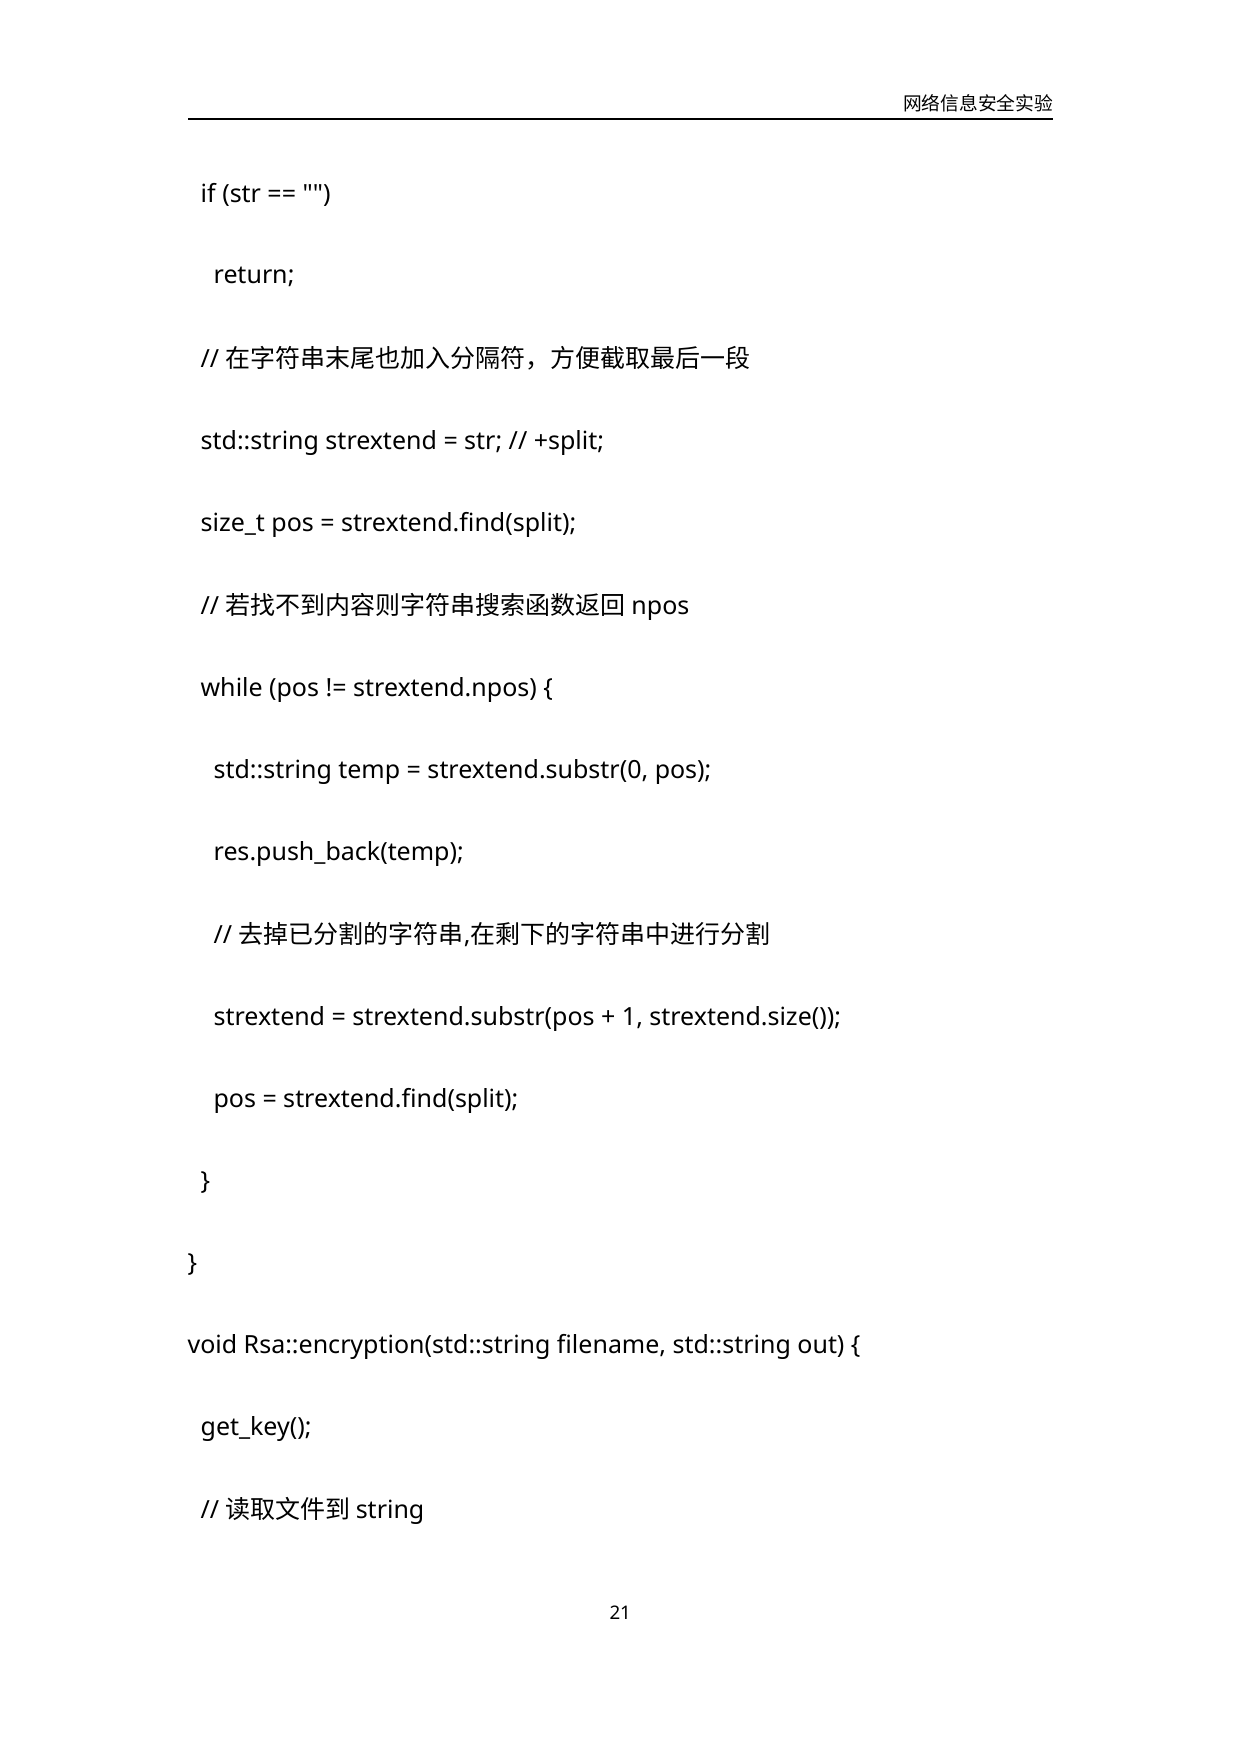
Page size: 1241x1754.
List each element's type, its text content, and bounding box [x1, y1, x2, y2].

text if (str == "") [187, 160, 1053, 225]
text while (pos != strextend.npos) { [187, 654, 1053, 719]
text // 若找不到内容则字符串搜索函数返回 npos [187, 571, 1053, 636]
text std::string temp = strextend.substr(0, pos); [187, 736, 1053, 801]
text res.push_back(temp); [187, 818, 1053, 883]
text // 读取文件到string [187, 1475, 1053, 1540]
text get_key(); [187, 1393, 1053, 1458]
text size_t pos = strextend.find(split); [187, 489, 1053, 554]
text void Rsa::encryption(std::string filename, std::string out) { [187, 1311, 1053, 1376]
text // 在字符串末尾也加入分隔符，方便截取最后一段 [187, 324, 1053, 389]
text strextend = strextend.substr(pos + 1, strextend.size()); [187, 983, 1053, 1048]
text return; [187, 242, 1053, 307]
text } [187, 1229, 1053, 1294]
text } [187, 1147, 1053, 1212]
text // 去掉已分割的字符串,在剩下的字符串中进行分割 [187, 900, 1053, 965]
text std::string strextend = str; // +split; [187, 407, 1053, 472]
text pos = strextend.find(split); [187, 1065, 1053, 1130]
